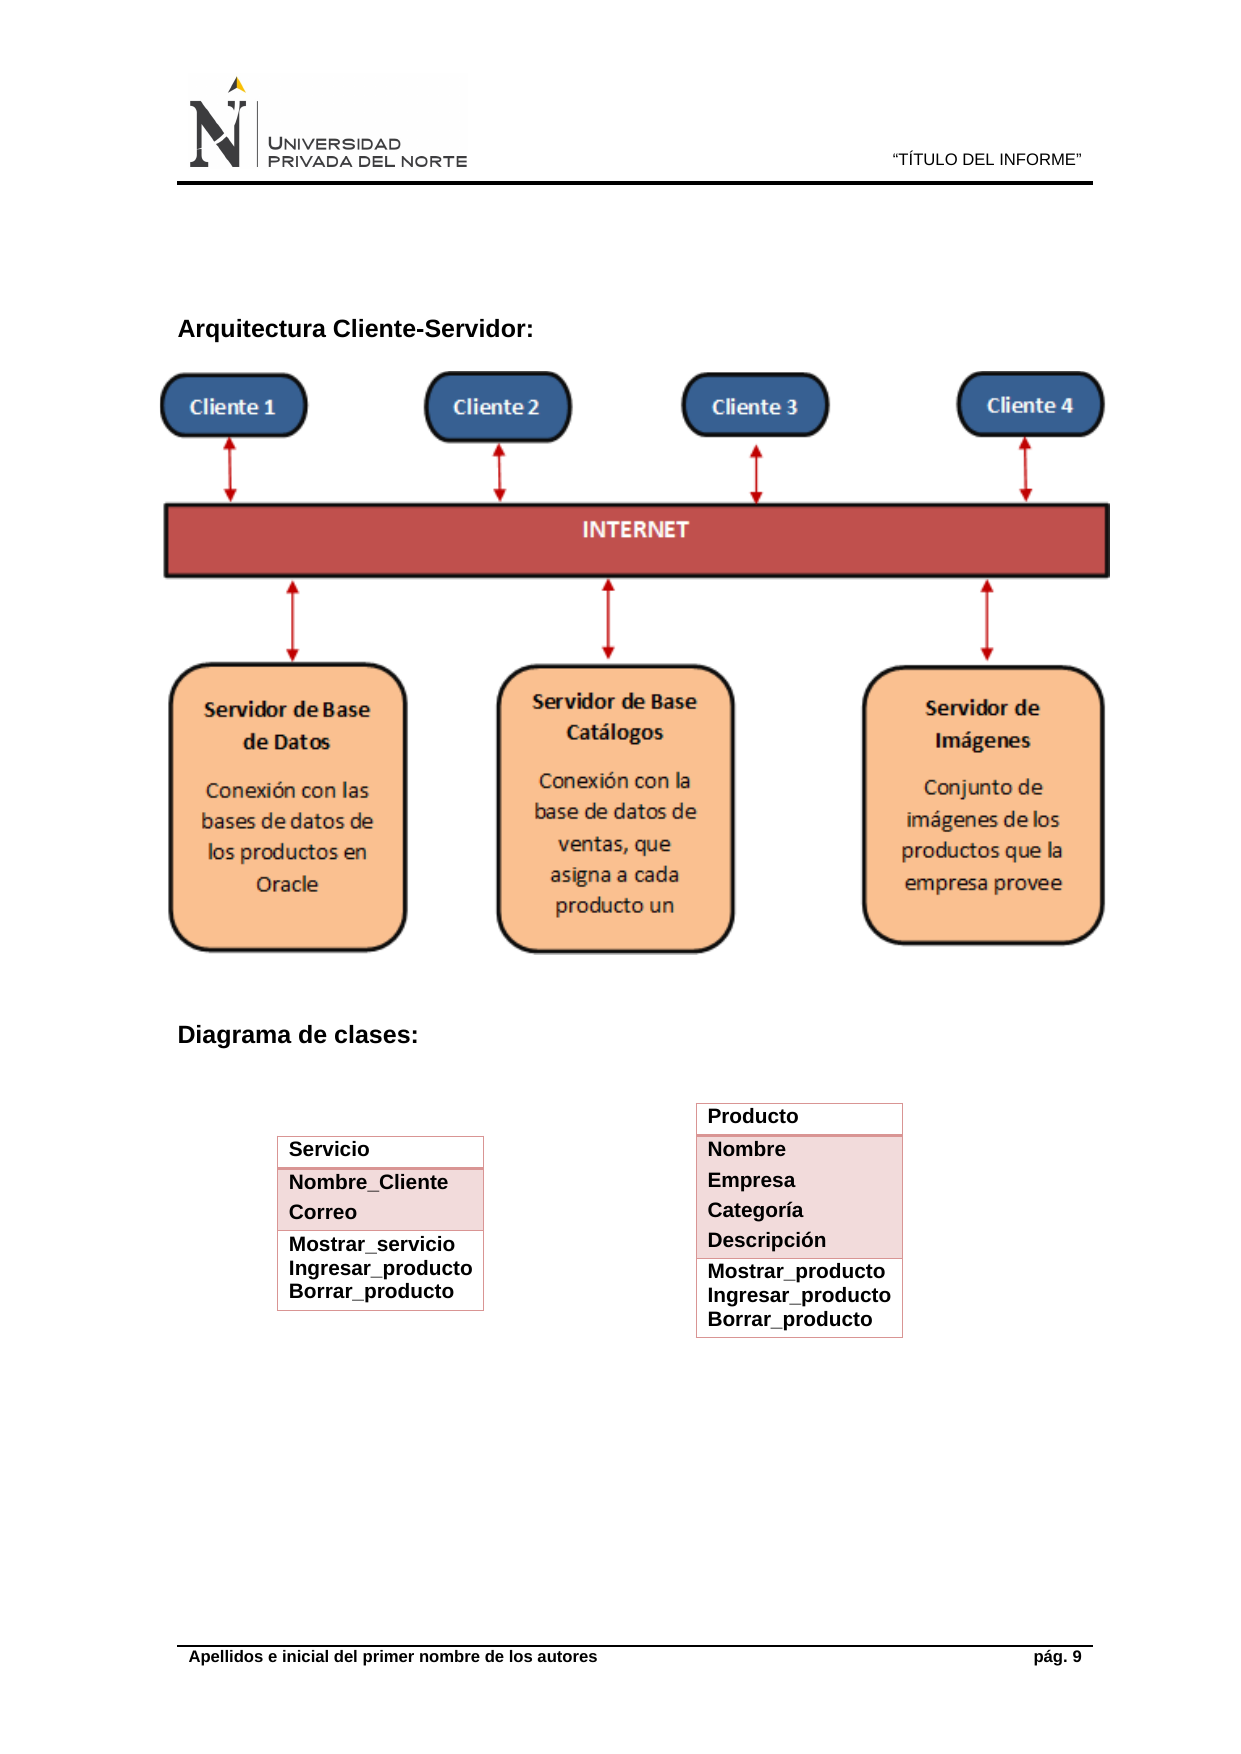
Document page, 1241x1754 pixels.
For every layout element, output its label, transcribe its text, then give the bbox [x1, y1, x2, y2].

text Diagrama de clases: [177, 1020, 1092, 1049]
picture [188, 73, 469, 169]
text Arquitectura Cliente-Servidor: [177, 313, 1092, 342]
table_header Producto [697, 1104, 902, 1134]
table_cell Mostrar_servicio Ingresar_producto Borrar_producto [278, 1231, 483, 1309]
table_cell Nombre Empresa Categoría Descripción [697, 1137, 902, 1258]
picture [159, 371, 1110, 955]
table_header Servicio [278, 1137, 483, 1167]
table_cell Nombre_Cliente Correo [278, 1170, 483, 1230]
table_cell Mostrar_producto Ingresar_producto Borrar_producto [697, 1259, 902, 1337]
